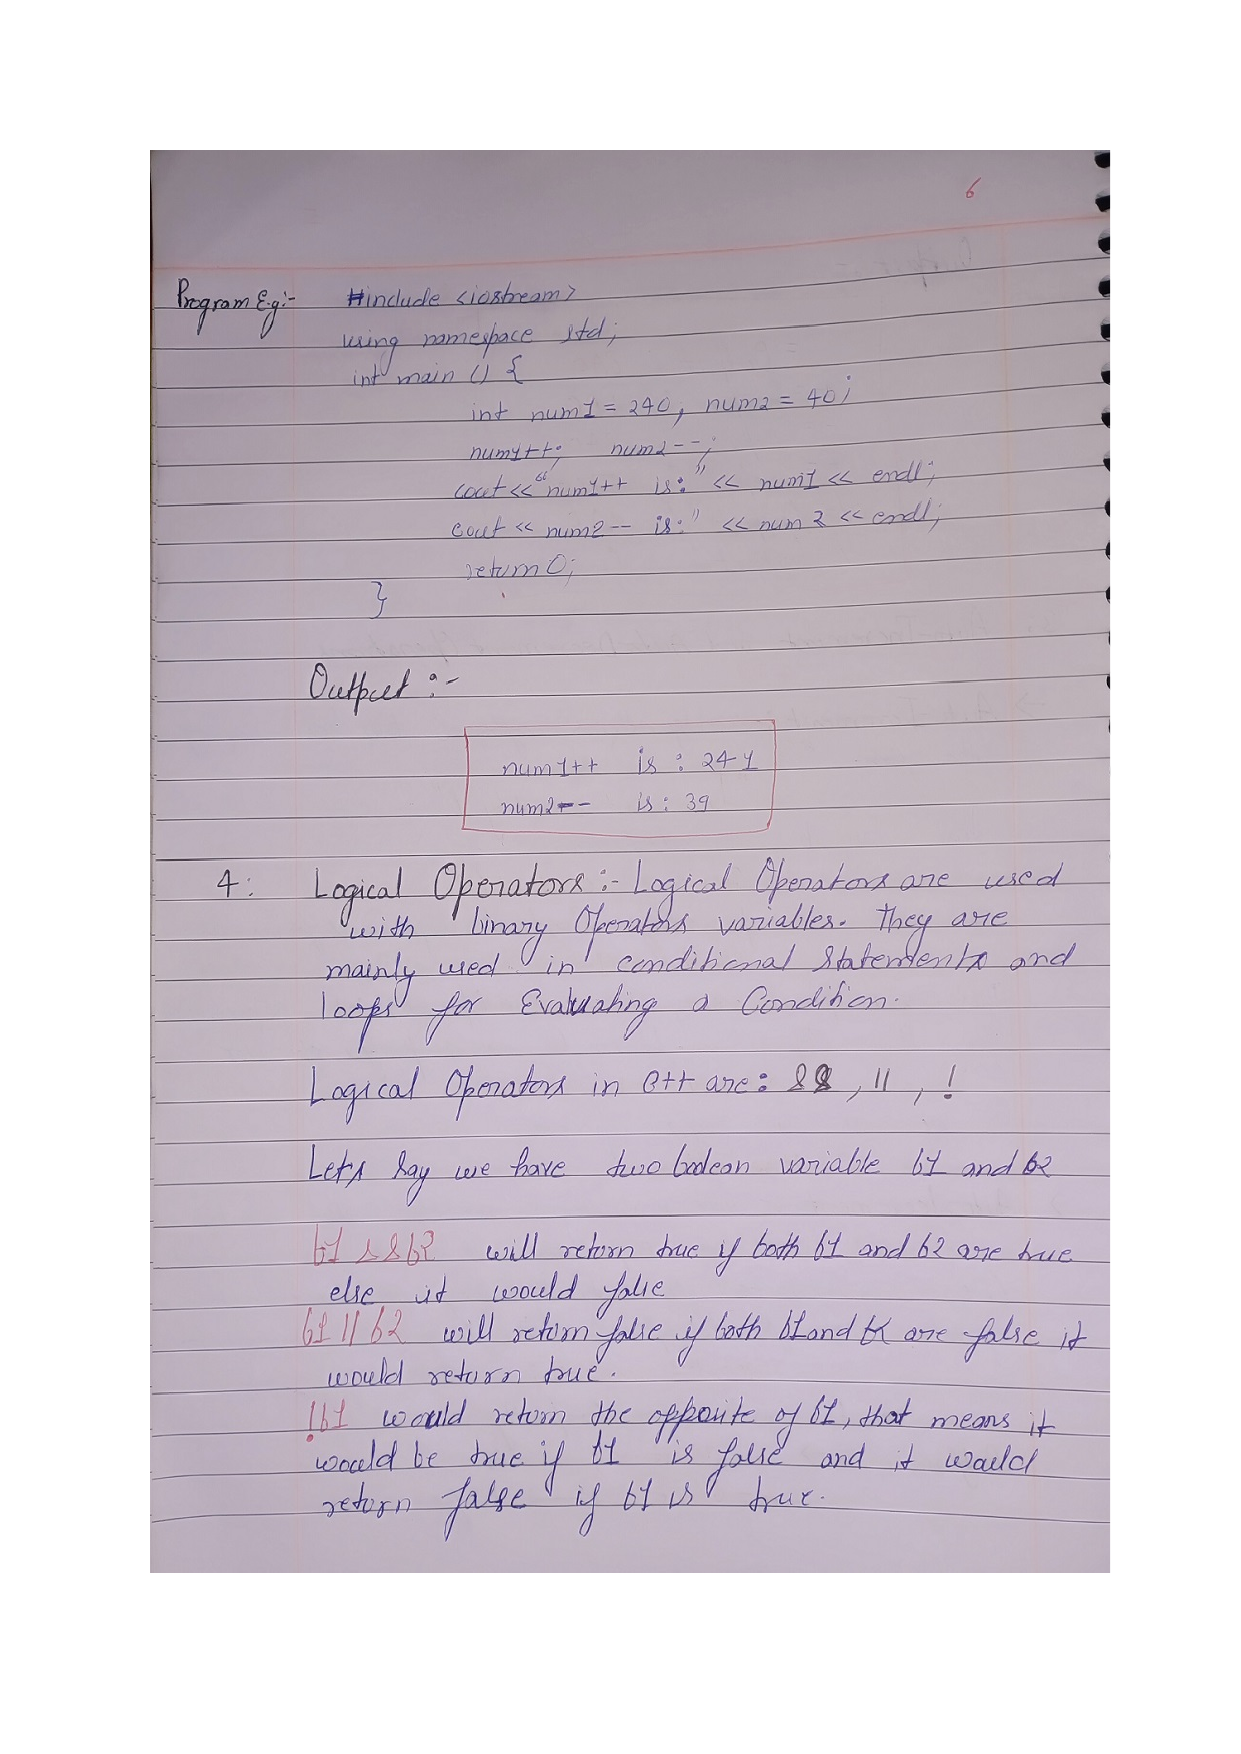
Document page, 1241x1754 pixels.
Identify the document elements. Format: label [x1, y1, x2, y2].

picture [150, 150, 1110, 1573]
